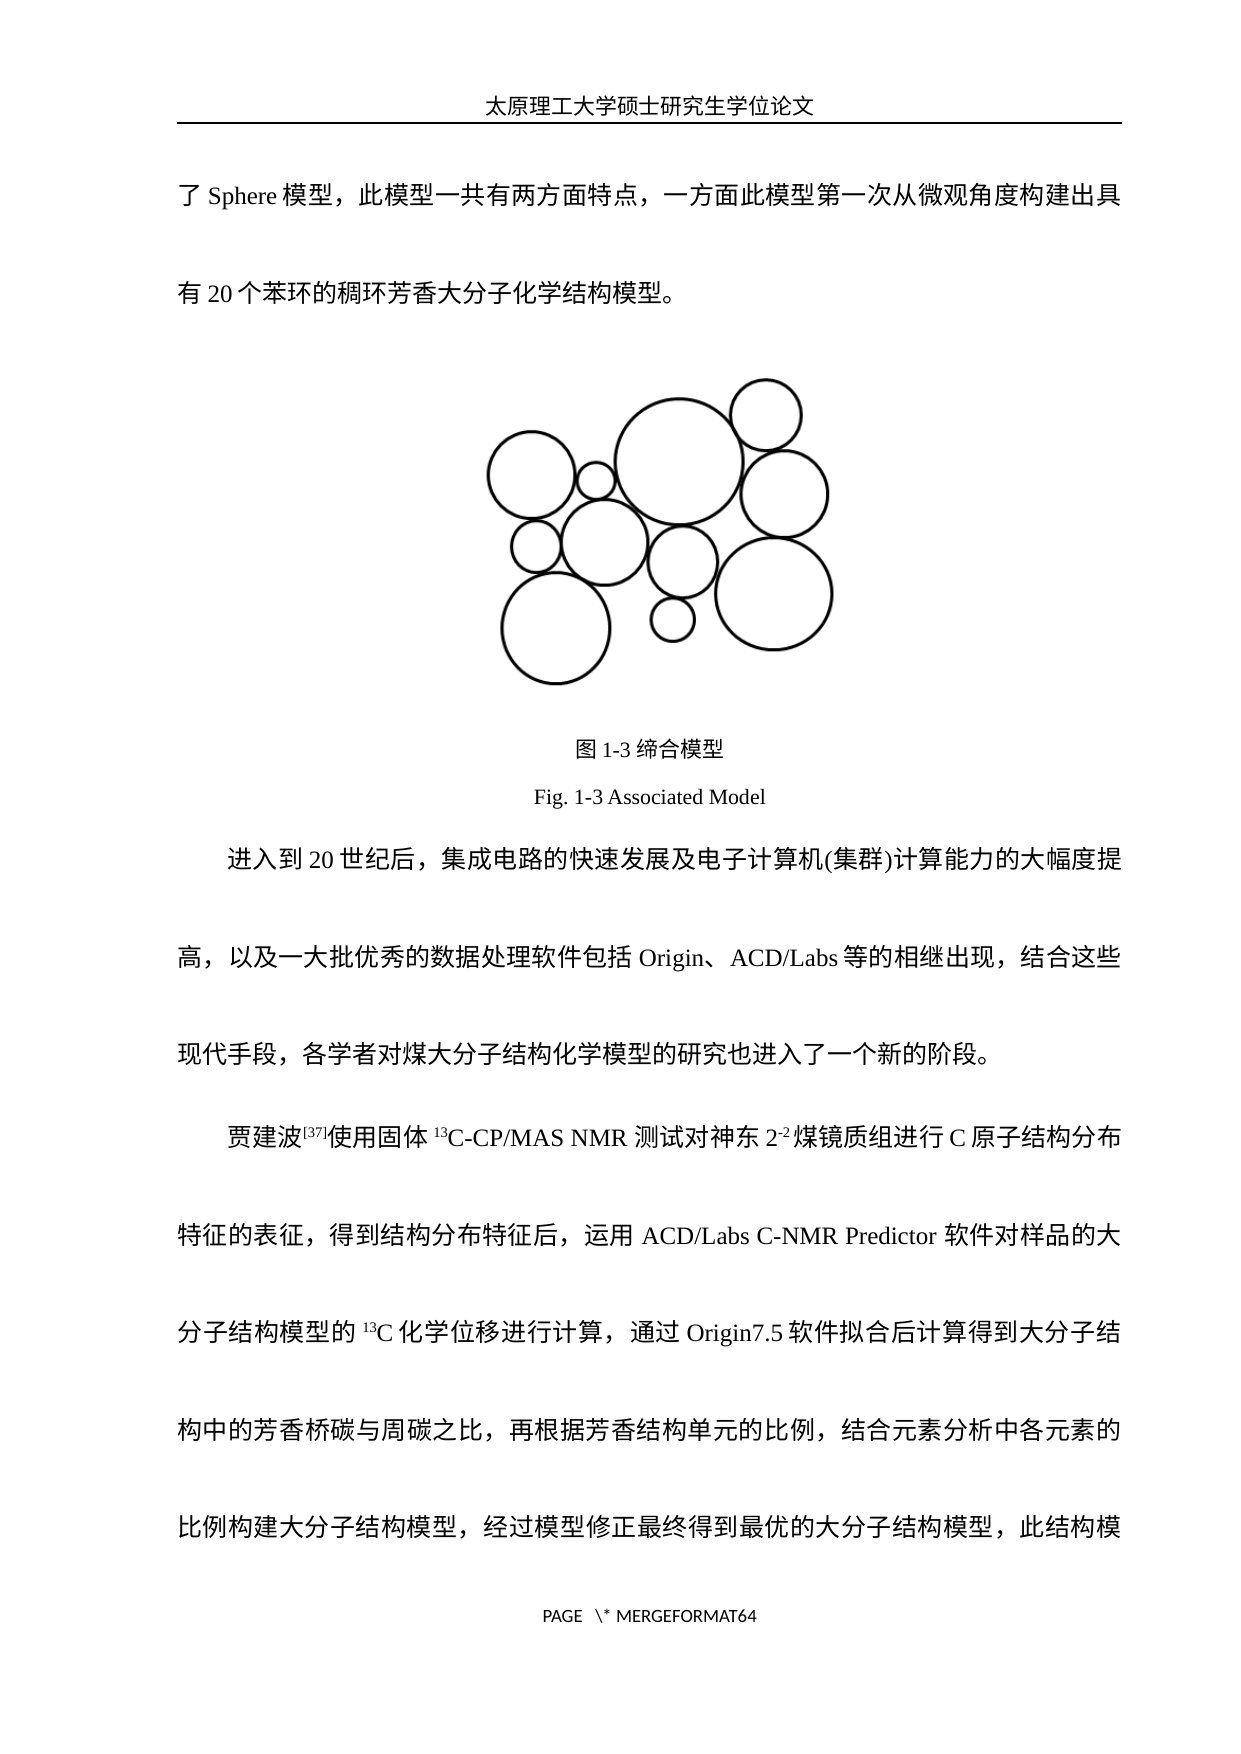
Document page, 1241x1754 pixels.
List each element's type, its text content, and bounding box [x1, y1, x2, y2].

text 图1-3 缔合模型 [177, 732, 1122, 764]
text 进入到20世纪后，集成电路的快速发展及电子计算机(集群)计算能力的大幅度提高，以及一大批优秀的数据处理软件包括Origin、ACD/Labs等的相继出现，结合这些现代手段，各学者对煤大分子结构化学模型的研究也进入了一个新的阶段。 [177, 825, 1122, 1085]
picture [420, 341, 880, 716]
text Fig. 1-3 Associated Model [177, 780, 1122, 813]
